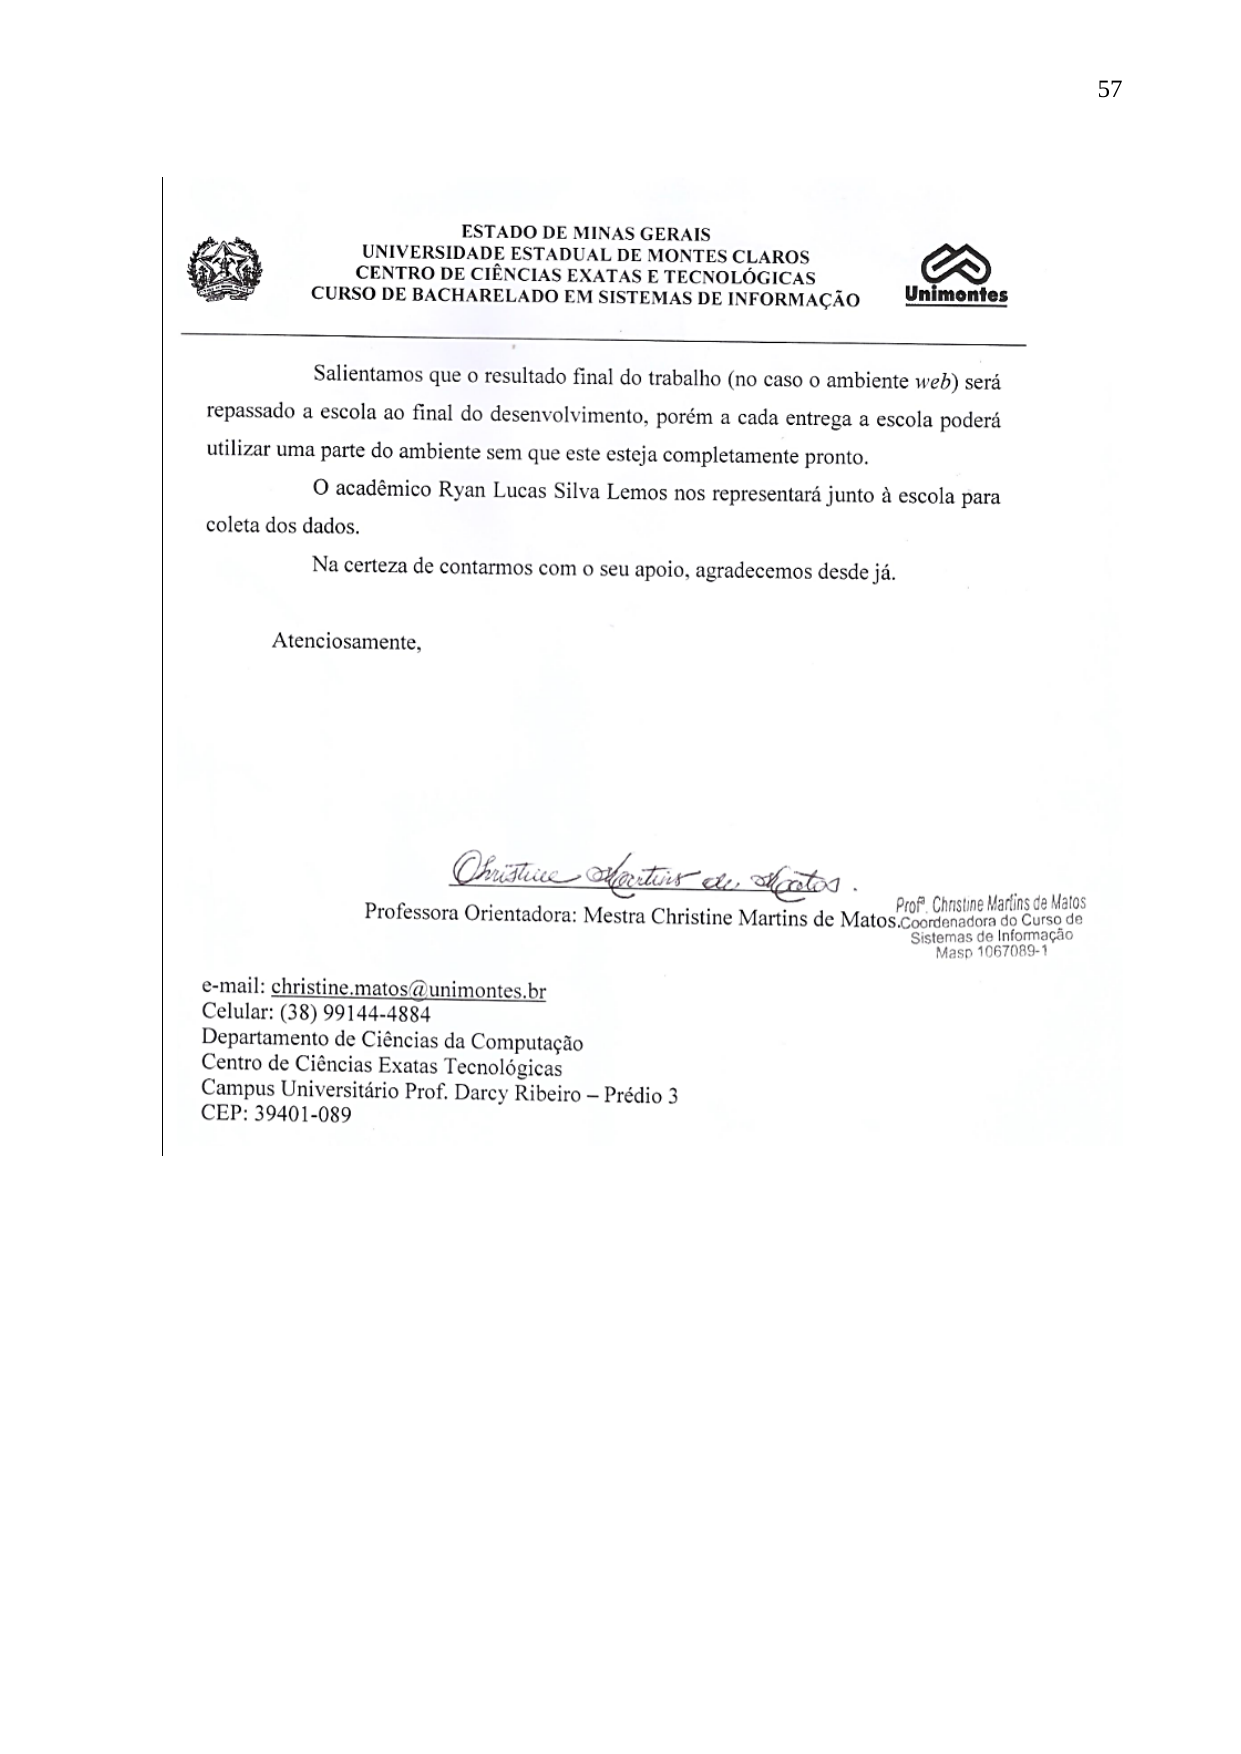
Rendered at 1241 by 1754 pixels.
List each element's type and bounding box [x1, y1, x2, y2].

picture [177, 177, 1123, 1157]
